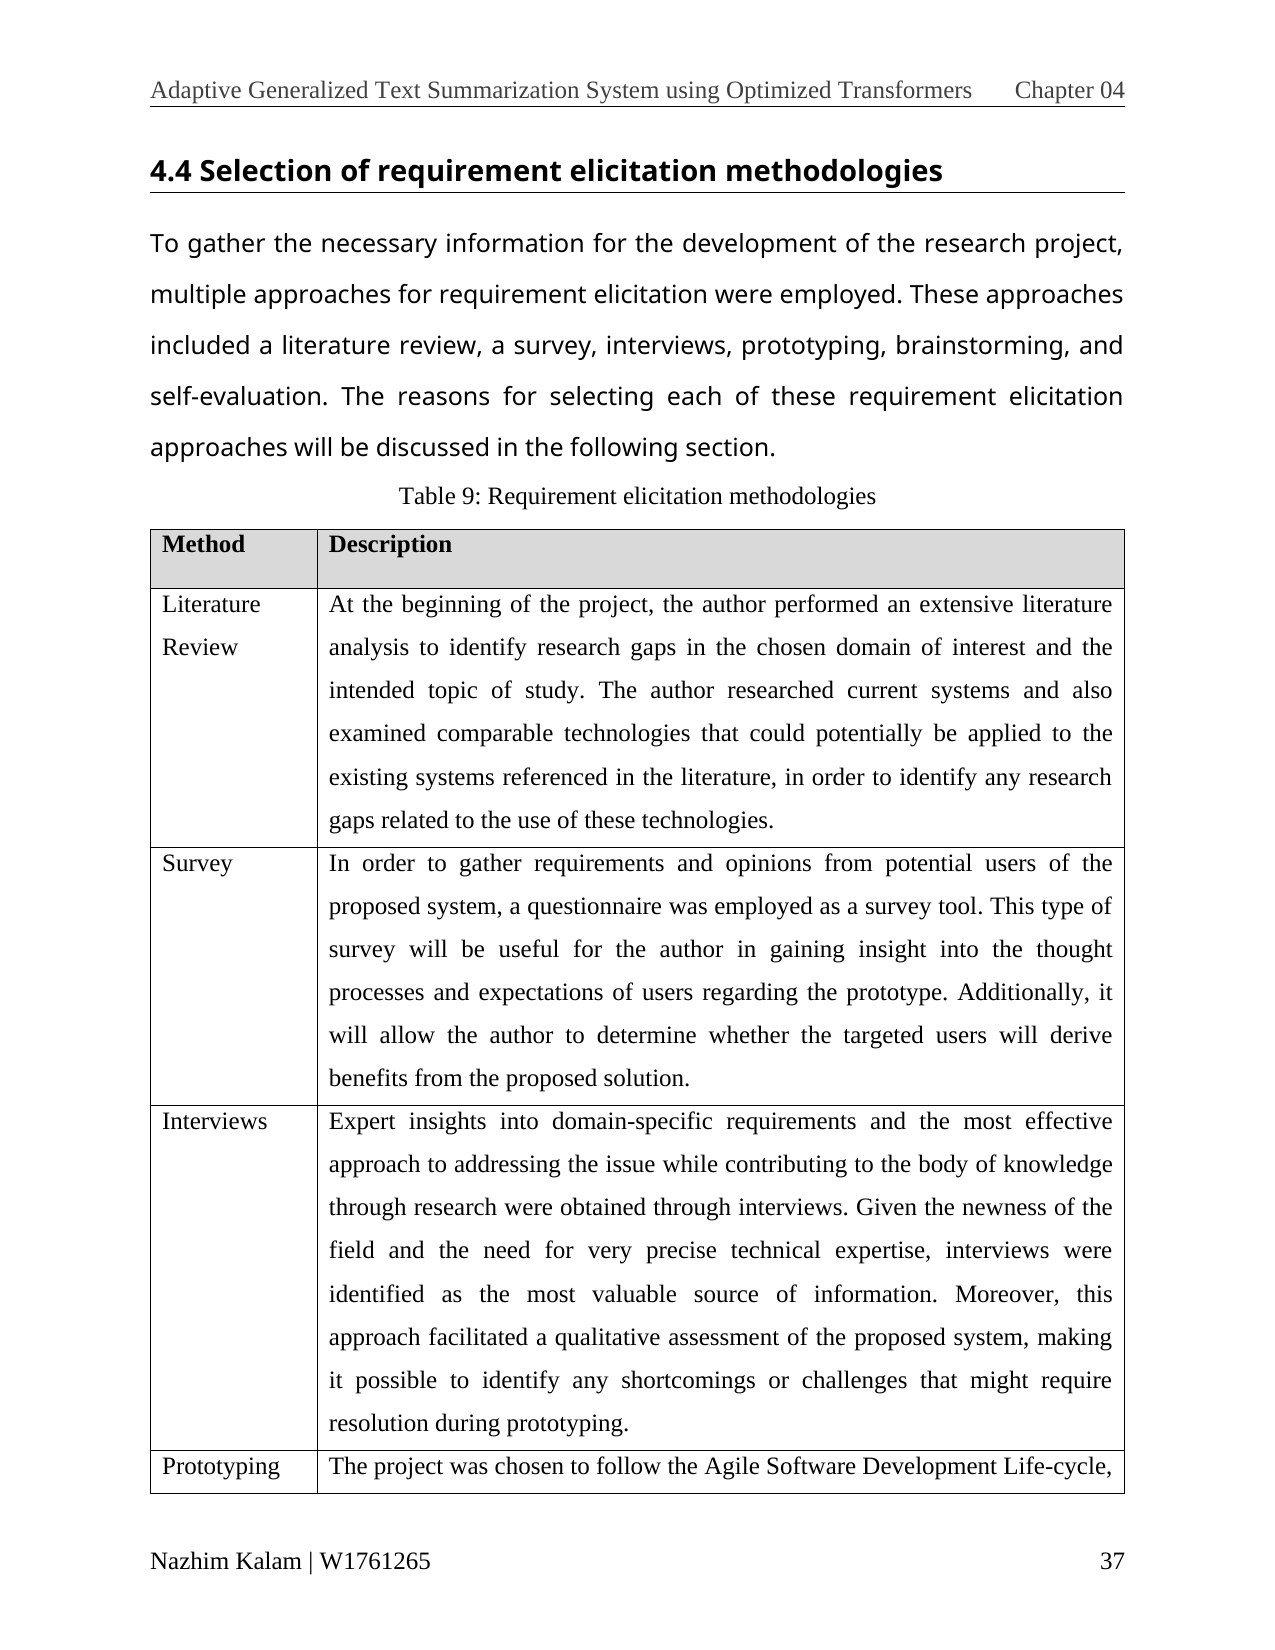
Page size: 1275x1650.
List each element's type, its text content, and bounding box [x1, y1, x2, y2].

table_cell Expert insights into domain-specific requirements and the most effective approach to addressing the issue while contributing to the body of knowledge through research were obtained through interviews. Given the newness of the field and the need for very precise technical expertise, interviews were identified as the most valuable source of information. Moreover, this approach facilitated a qualitative assessment of the proposed system, making it possible to identify any shortcomings or challenges that might require resolution during prototyping. [318, 1106, 1124, 1450]
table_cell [318, 1451, 1124, 1493]
table_header Method [151, 530, 317, 588]
subtitle 4.4 Selection of requirement elicitation methodologies [150, 150, 1125, 192]
text Table 9: Requirement elicitation methodologies [150, 481, 1125, 509]
table_cell At the beginning of the project, the author performed an extensive literature analysis to identify research gaps in the chosen domain of interest and the intended topic of study. The author researched current systems and also examined comparable technologies that could potentially be applied to the existing systems referenced in the literature, in order to identify any research gaps related to the use of these technologies. [318, 589, 1124, 847]
table_cell Literature Review [151, 589, 317, 847]
text To gather the necessary information for the development of the research project, multiple approaches for requirement elicitation were employed. These approaches included a literature review, a survey, interviews, prototyping, brainstorming, and self-evaluation. The reasons for selecting each of these requirement elicitation approaches will be discussed in the following section. [150, 226, 1125, 464]
table_cell Prototyping [151, 1451, 317, 1493]
table_cell Interviews [151, 1106, 317, 1450]
table_cell Survey [151, 848, 317, 1105]
table_header Description [318, 530, 1124, 588]
table_cell In order to gather requirements and opinions from potential users of the proposed system, a questionnaire was employed as a survey tool. This type of survey will be useful for the author in gaining insight into the thought processes and expectations of users regarding the prototype. Additionally, it will allow the author to determine whether the targeted users will derive benefits from the proposed solution. [318, 848, 1124, 1105]
